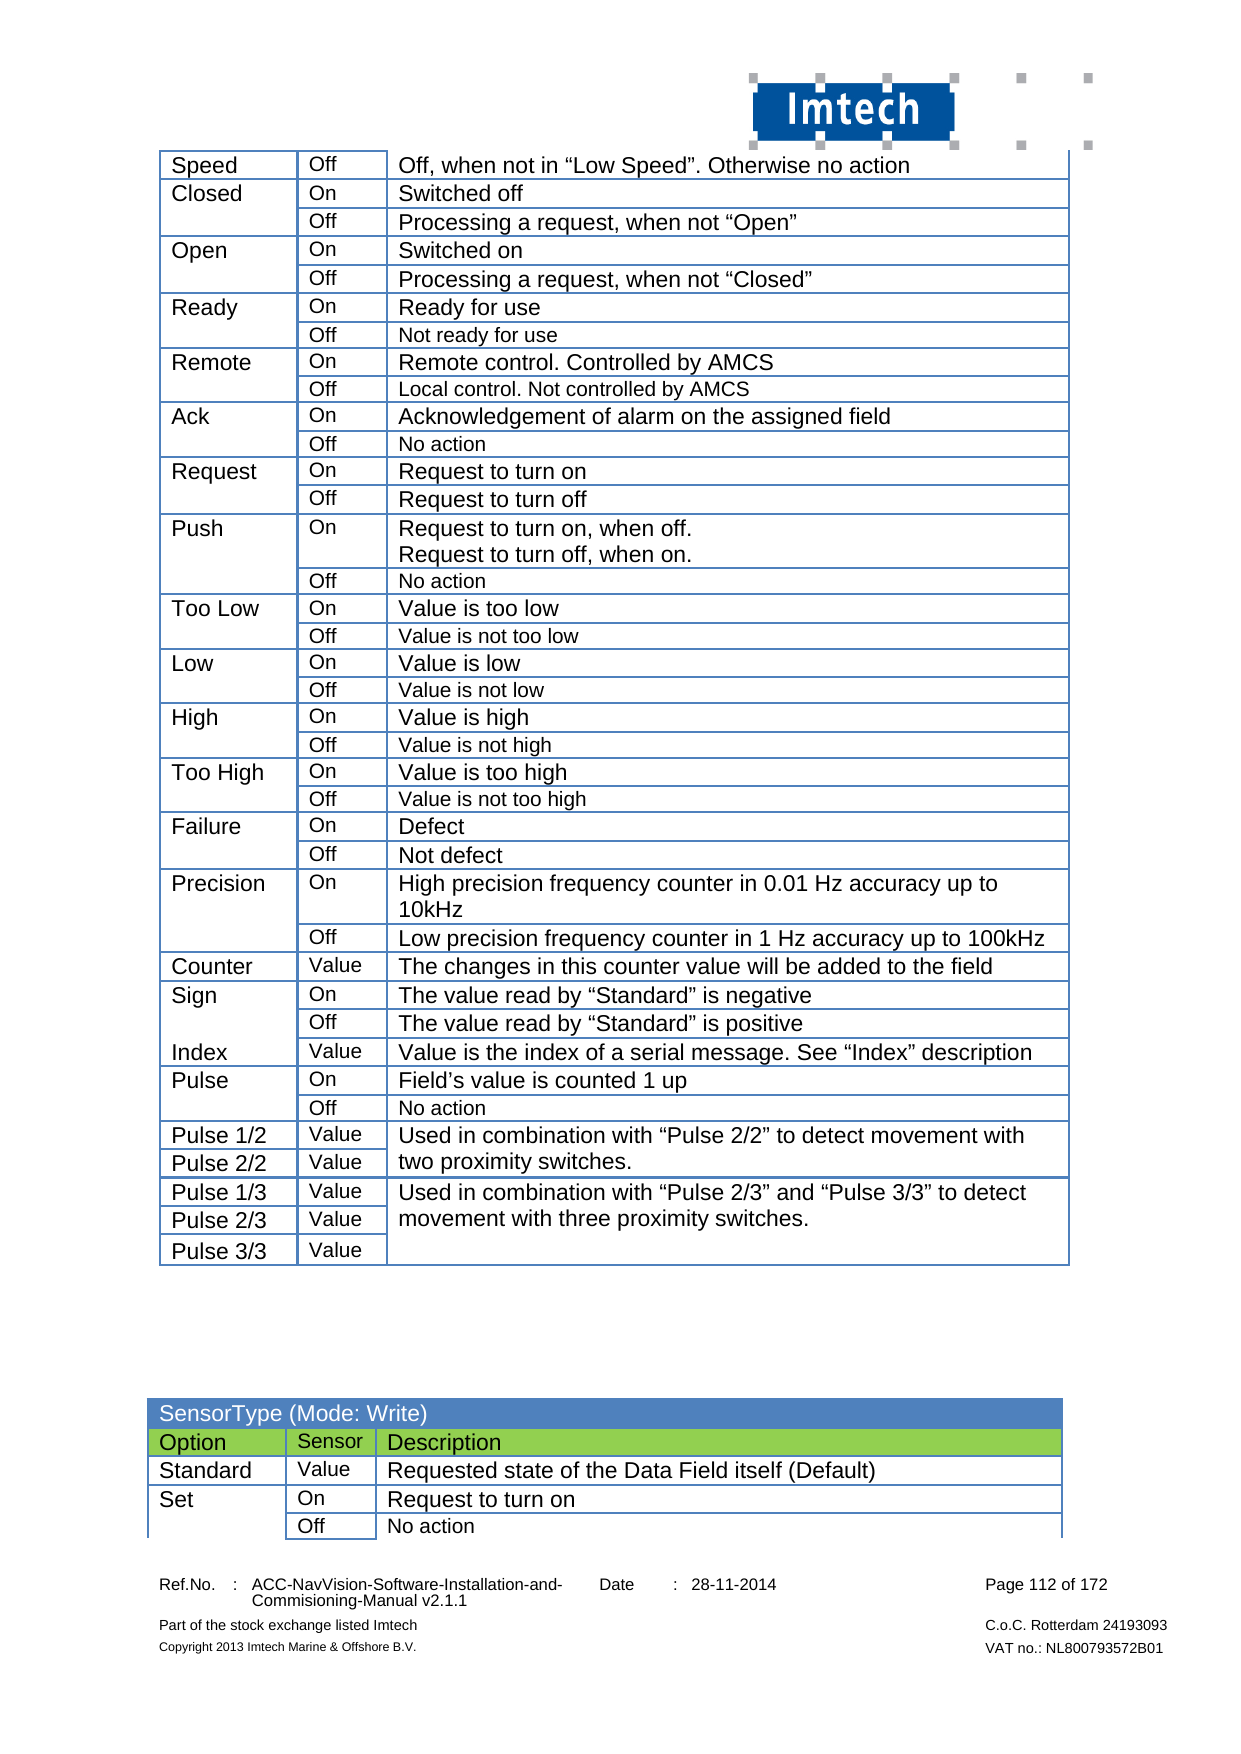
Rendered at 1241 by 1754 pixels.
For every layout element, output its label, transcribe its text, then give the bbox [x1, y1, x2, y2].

table_cell On [299, 458, 386, 484]
table_cell Pulse 2/3 [161, 1207, 296, 1233]
table_cell High Speed [161, 152, 296, 178]
table_cell Value is not too low [388, 624, 1068, 648]
table_cell Off [299, 486, 386, 512]
table_cell Pulse [161, 1067, 296, 1119]
table_cell Sign [161, 982, 296, 1037]
table_header SensorType (Mode: Write) [149, 1400, 1061, 1427]
table_cell Off [299, 377, 386, 401]
table_cell Push [161, 515, 296, 593]
table_cell On [299, 294, 386, 321]
table_cell High [161, 704, 296, 757]
table_cell Value [299, 1039, 386, 1065]
table_cell Value [299, 1122, 386, 1148]
table_cell Counter [161, 953, 296, 980]
table_cell Pulse 1/2 [161, 1122, 296, 1148]
table_cell Off [299, 209, 386, 235]
table_cell Used in combination with “Pulse 2/3” and “Pulse 3/3” to detect movement with three proximity switches. [388, 1179, 1068, 1264]
table_cell Precision [161, 870, 296, 951]
table_cell Value [299, 1235, 386, 1264]
table_cell Request to turn on [388, 458, 1068, 484]
table_cell Defect [388, 813, 1068, 839]
table_cell On [299, 349, 386, 375]
table_cell On [299, 403, 386, 429]
table_cell On [299, 813, 386, 839]
table_cell Off [299, 1010, 386, 1037]
table_cell Request to turn on [377, 1486, 1061, 1512]
table_cell Value is not too high [388, 787, 1068, 811]
table_cell Open [161, 237, 296, 292]
table_cell Set [149, 1486, 285, 1538]
picture [748, 73, 1093, 150]
table_cell On [299, 704, 386, 731]
table_cell Not defect [388, 842, 1068, 868]
table_cell Off [299, 925, 386, 951]
table_cell No action [388, 569, 1068, 593]
table_cell Off [299, 323, 386, 347]
table_cell Value is not high [388, 733, 1068, 757]
table_cell Value is not low [388, 678, 1068, 702]
table_cell Value is too low [388, 595, 1068, 622]
table_cell Value is low [388, 650, 1068, 676]
table_cell Ready [161, 294, 296, 347]
table_cell On [300, 516, 385, 566]
table_cell Sensor [287, 1429, 375, 1455]
table_cell Off [299, 842, 386, 868]
table_cell Off [299, 432, 386, 456]
table_cell Off [299, 266, 386, 292]
table_cell Ready for use [388, 294, 1068, 321]
table_cell Off [299, 624, 386, 648]
table_cell Value [299, 1179, 386, 1205]
table_cell Switched on [388, 237, 1068, 264]
table_cell Value [299, 953, 386, 980]
table_cell On [299, 595, 386, 622]
table_cell No action [377, 1514, 1061, 1538]
table_cell Value [287, 1457, 375, 1483]
table_cell Low [161, 650, 296, 702]
table_cell Failure [161, 813, 296, 868]
table_cell Request to turn off [388, 486, 1068, 512]
table_cell Switched off [388, 180, 1068, 207]
table_cell Value [299, 1150, 386, 1176]
table_cell Requested state of the Data Field itself (Default) [377, 1457, 1061, 1483]
table_cell Off [299, 569, 386, 593]
table_cell Off [299, 152, 386, 178]
table_cell Value is too high [388, 759, 1068, 785]
table_cell Request to turn on, when off. Request to turn off, when on. [388, 515, 1068, 567]
table_cell Off [299, 1096, 386, 1119]
table_cell Pulse 3/3 [161, 1235, 296, 1264]
table_cell Ack [161, 403, 296, 456]
table_cell Remote control. Controlled by AMCS [388, 349, 1068, 375]
table_cell Field’s value is counted 1 up [388, 1067, 1068, 1093]
table_cell Processing a request, when not “Closed” [388, 266, 1068, 292]
table_cell Closed [161, 180, 296, 235]
table_cell Too High [161, 759, 296, 811]
table_cell Too Low [161, 595, 296, 648]
table_cell Used in combination with “Pulse 2/2” to detect movement with two proximity switches. [388, 1122, 1068, 1176]
table_cell On [299, 180, 386, 207]
table_cell Value is the index of a serial message. See “Index” description [388, 1039, 1068, 1065]
table_cell Option [149, 1429, 285, 1455]
table_cell On [287, 1486, 375, 1512]
table_cell Off [299, 678, 386, 702]
table_cell Processing a request, when not “Open” [388, 209, 1068, 235]
table_cell Not ready for use [388, 323, 1068, 347]
table_cell Acknowledgement of alarm on the assigned field [388, 403, 1068, 429]
table_cell Off, when not in “Low Speed”. Otherwise no action [388, 150, 1068, 178]
table_cell The changes in this counter value will be added to the field [388, 953, 1068, 980]
table_cell Description [377, 1429, 1061, 1455]
table_cell Pulse 1/3 [161, 1179, 296, 1205]
table_cell The value read by “Standard” is positive [388, 1010, 1068, 1037]
table_cell On [299, 870, 386, 923]
table_cell On [299, 759, 386, 785]
table_cell The value read by “Standard” is negative [388, 982, 1068, 1008]
table_cell Local control. Not controlled by AMCS [388, 377, 1068, 401]
table_cell Off [287, 1514, 375, 1538]
table_cell High precision frequency counter in 0.01 Hz accuracy up to 10kHz [388, 870, 1068, 923]
table_cell Pulse 2/2 [161, 1150, 296, 1176]
table_cell Index [161, 1037, 296, 1065]
table_cell No action [388, 432, 1068, 456]
table_cell Remote [161, 349, 296, 401]
table_cell On [299, 982, 386, 1008]
table_cell Value [299, 1207, 386, 1233]
table_cell No action [388, 1096, 1068, 1119]
table_cell Off [299, 787, 386, 811]
table_cell Low precision frequency counter in 1 Hz accuracy up to 100kHz [388, 925, 1068, 951]
table_cell On [299, 650, 386, 676]
table_cell On [299, 237, 386, 264]
table_cell Request [161, 458, 296, 512]
table_cell On [299, 1067, 386, 1093]
table_cell Value is high [388, 704, 1068, 731]
table_cell Off [299, 733, 386, 757]
table_cell Standard [149, 1457, 285, 1483]
